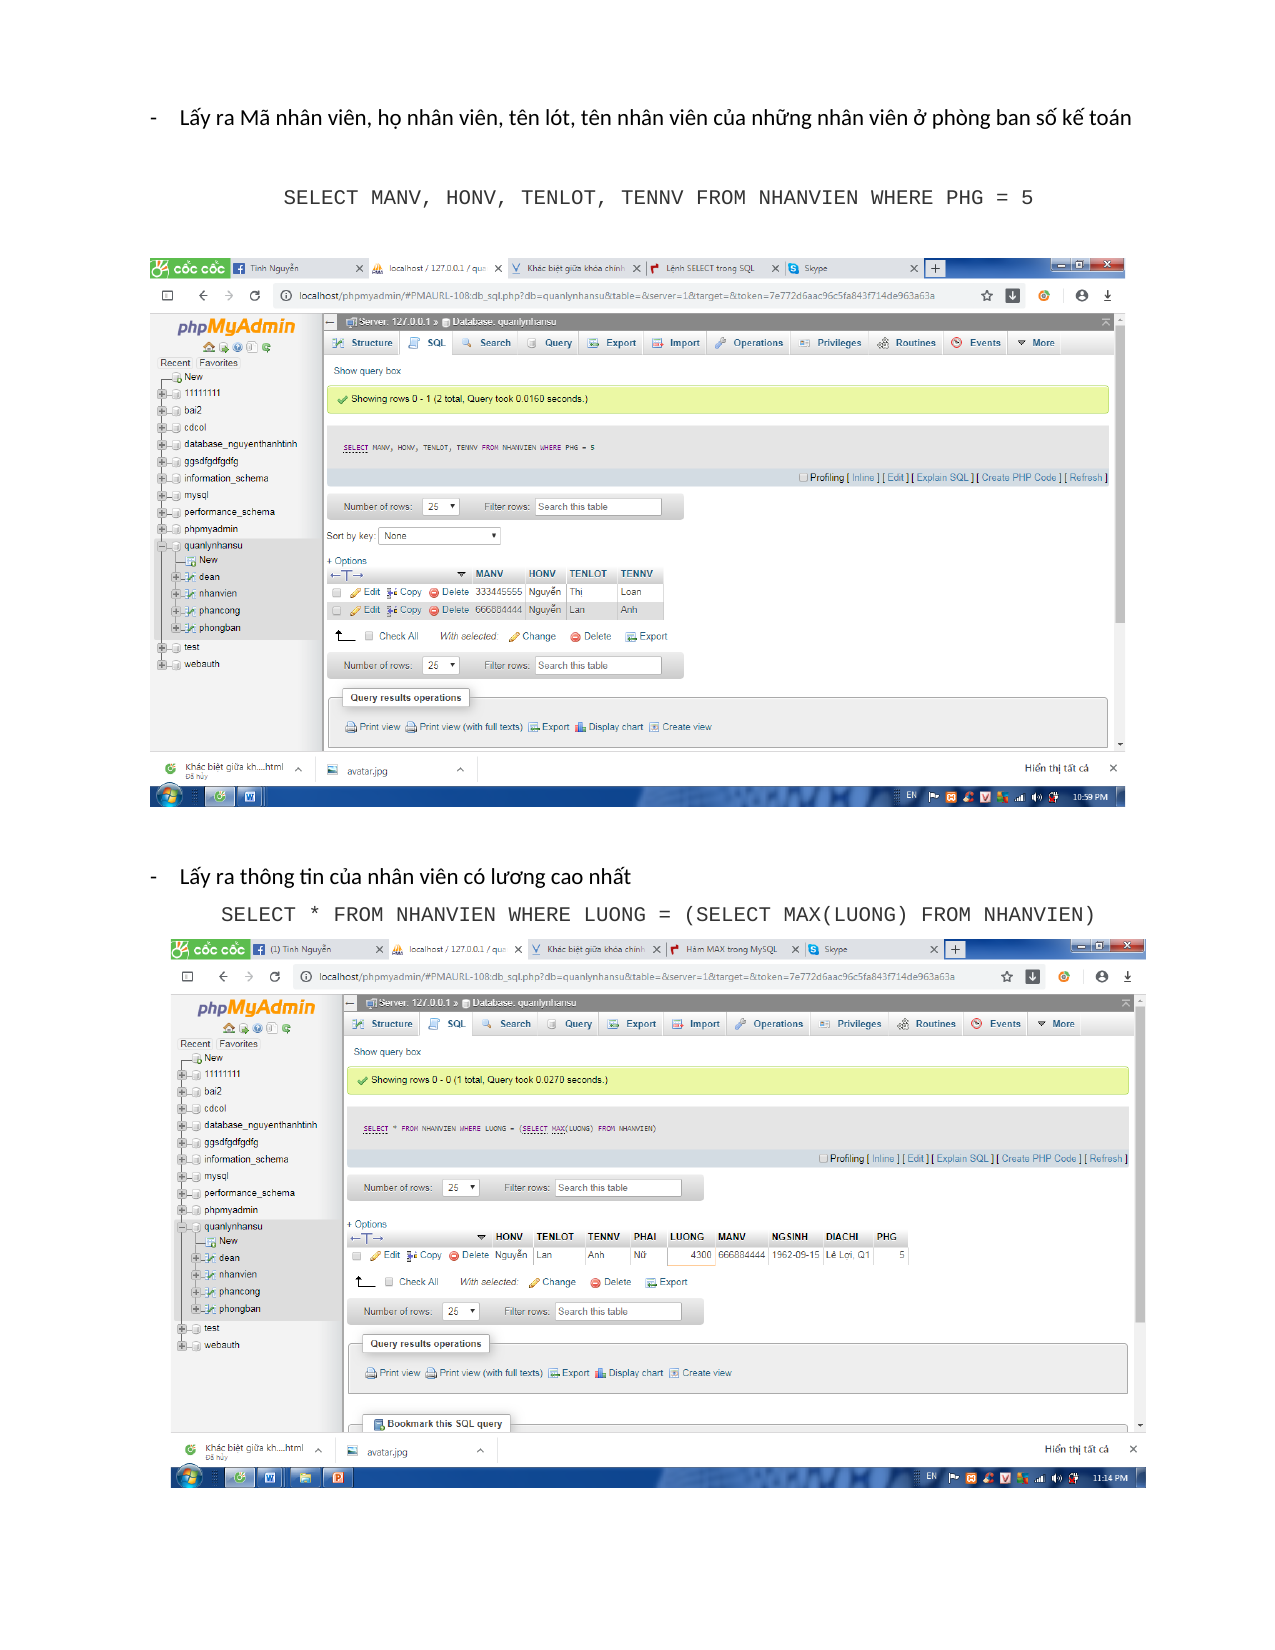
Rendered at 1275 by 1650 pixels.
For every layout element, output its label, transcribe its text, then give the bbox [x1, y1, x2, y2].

list Lấy ra thông tin của nhân viên có lương cao nhất [150, 862, 1167, 890]
list SELECT * FROM NHANVIEN WHERE LUONG = (SELECT MAX(LUONG) FROM NHANVIEN) [150, 904, 1167, 928]
picture [170, 939, 1146, 1488]
list SELECT MANV, HONV, TENLOT, TENNV FROM NHANVIEN WHERE PHG = 5 [150, 187, 1167, 211]
picture [150, 258, 1125, 807]
list Lấy ra Mã nhân viên, họ nhân viên, tên lót, tên nhân viên của những nhân viên ở phòng ban số kế toán [150, 103, 1167, 131]
